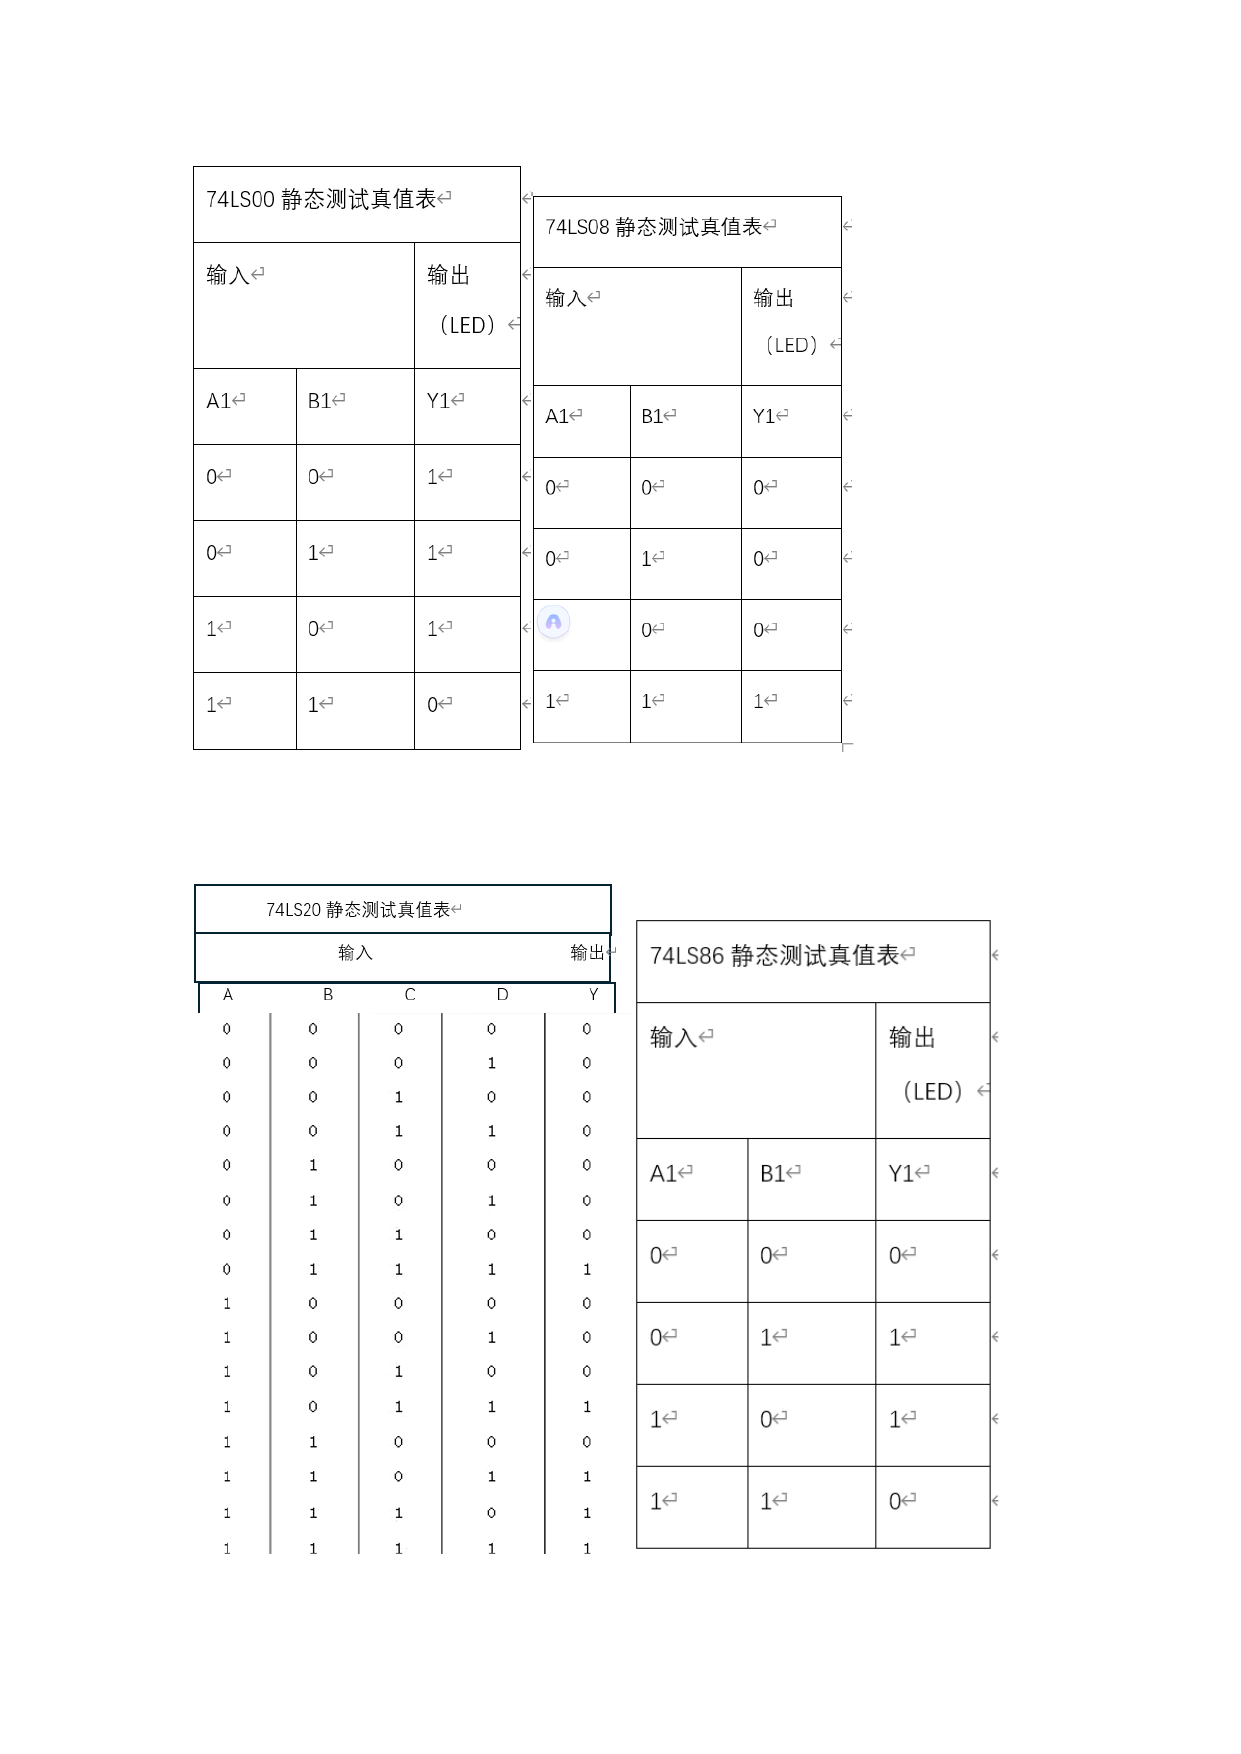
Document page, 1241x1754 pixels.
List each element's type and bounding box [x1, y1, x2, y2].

picture [187, 881, 999, 1554]
picture [187, 162, 854, 752]
